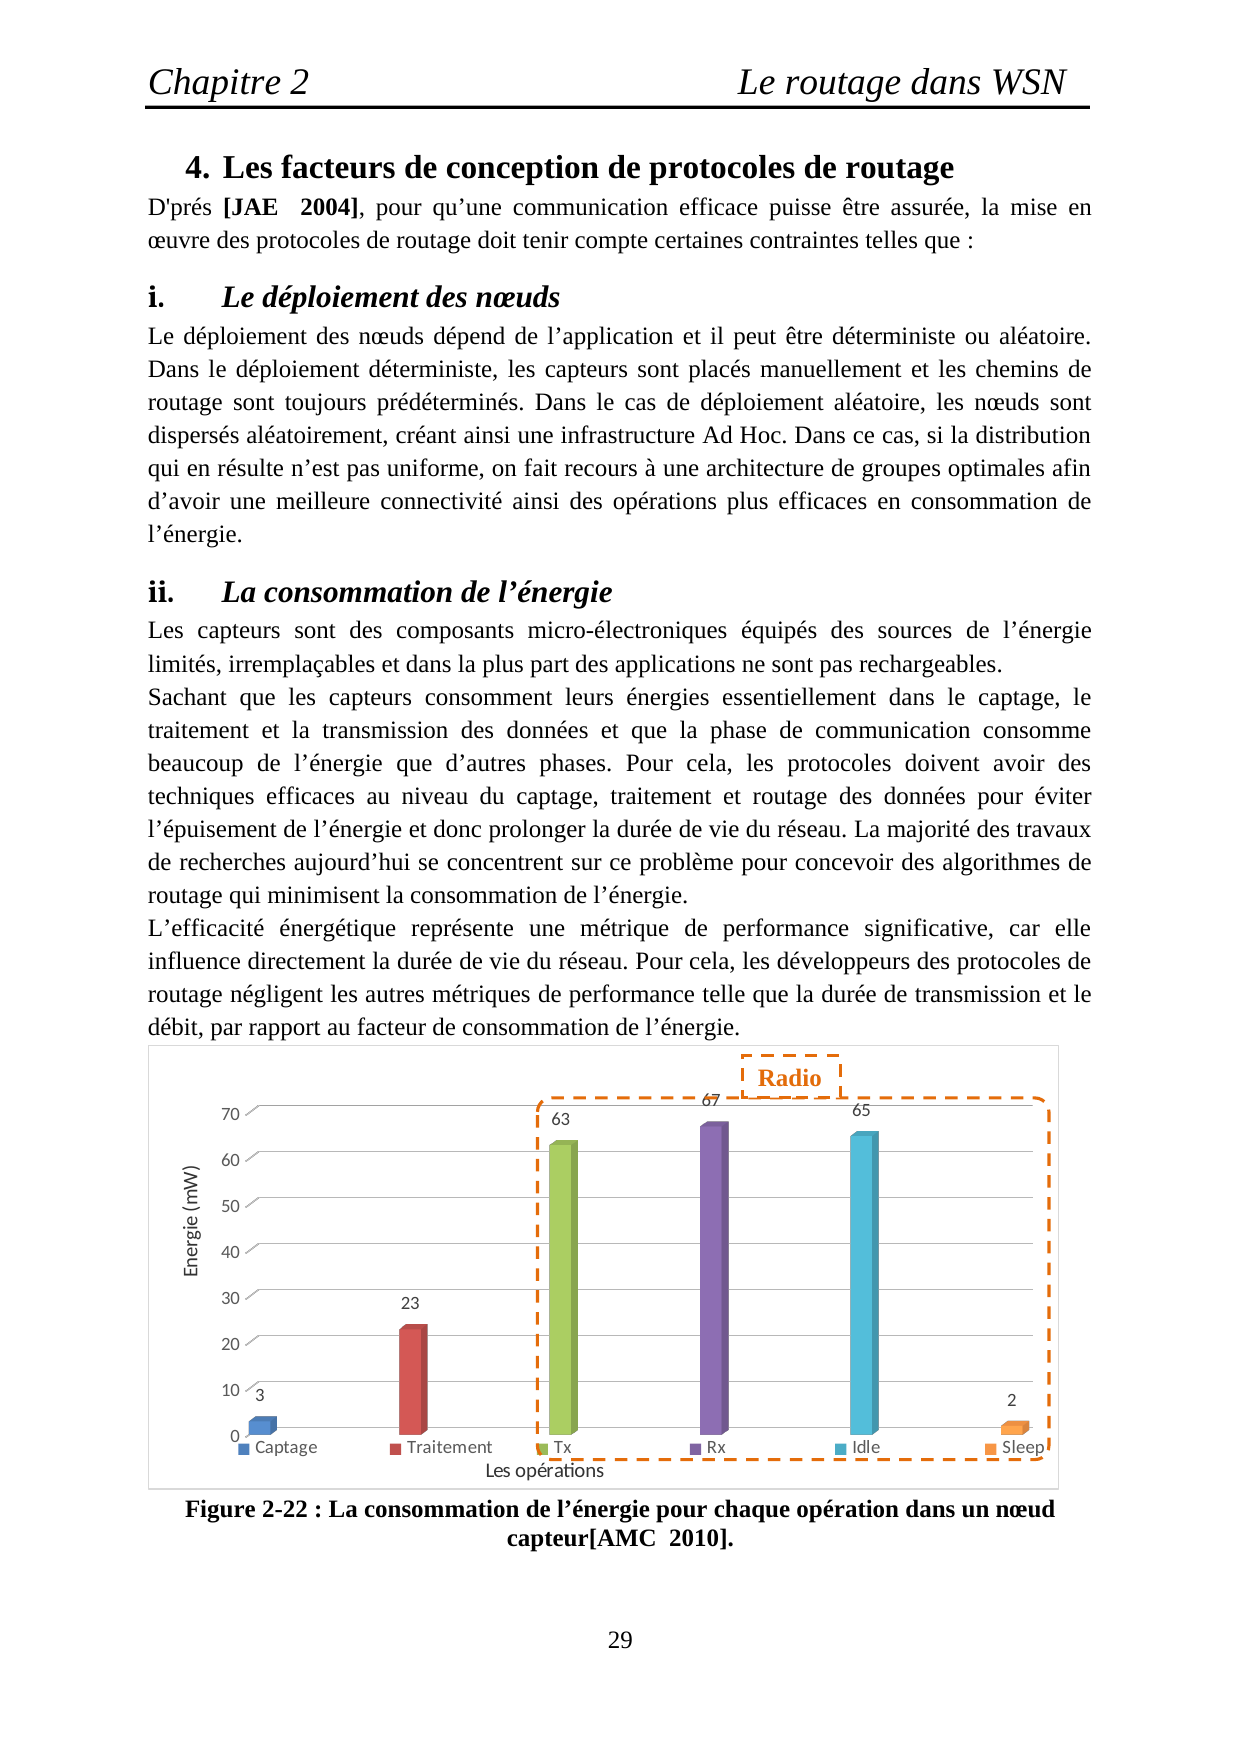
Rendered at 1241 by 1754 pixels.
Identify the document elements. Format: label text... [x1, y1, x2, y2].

text Le déploiement des nœuds dépend de l’application et il peut être déterministe ou aléatoire. Dans le déploiement déterministe, les capteurs sont placés manuellement et les chemins de routage sont toujours prédéterminés. Dans le cas de déploiement aléatoire, les nœuds sont dispersés aléatoirement, créant ainsi une infrastructure Ad Hoc. Dans ce cas, si la distribution qui en résulte n’est pas uniforme, on fait recours à une architecture de groupes optimales afin d’avoir une meilleure connectivité ainsi des opérations plus efficaces en consommation de l’énergie. [148, 321, 1092, 548]
subtitle Le déploiement des nœuds [148, 279, 1092, 316]
text L’efficacité énergétique représente une métrique de performance significative, car elle influence directement la durée de vie du réseau. Pour cela, les développeurs des protocoles de routage négligent les autres métriques de performance telle que la durée de transmission et le débit, par rapport au facteur de consommation de l’énergie. [148, 913, 1092, 1041]
text Les capteurs sont des composants micro-électroniques équipés des sources de l’énergie limités, irremplaçables et dans la plus part des applications ne sont pas rechargeables. [148, 616, 1092, 677]
text D'prés [JAE 2004], pour qu’une communication efficace puisse être assurée, la mise en œuvre des protocoles de routage doit tenir compte certaines contraintes telles que : [148, 192, 1092, 253]
subtitle Les facteurs de conception de protocoles de routage [185, 148, 1092, 186]
subtitle La consommation de l’énergie [148, 573, 1092, 610]
text Sachant que les capteurs consomment leurs énergies essentiellement dans le captage, le traitement et la transmission des données et que la phase de communication consomme beaucoup de l’énergie que d’autres phases. Pour cela, les protocoles doivent avoir des techniques efficaces au niveau du captage, traitement et routage des données pour éviter l’épuisement de l’énergie et donc prolonger la durée de vie du réseau. La majorité des travaux de recherches aujourd’hui se concentrent sur ce problème pour concevoir des algorithmes de routage qui minimisent la consommation de l’énergie. [148, 682, 1092, 908]
